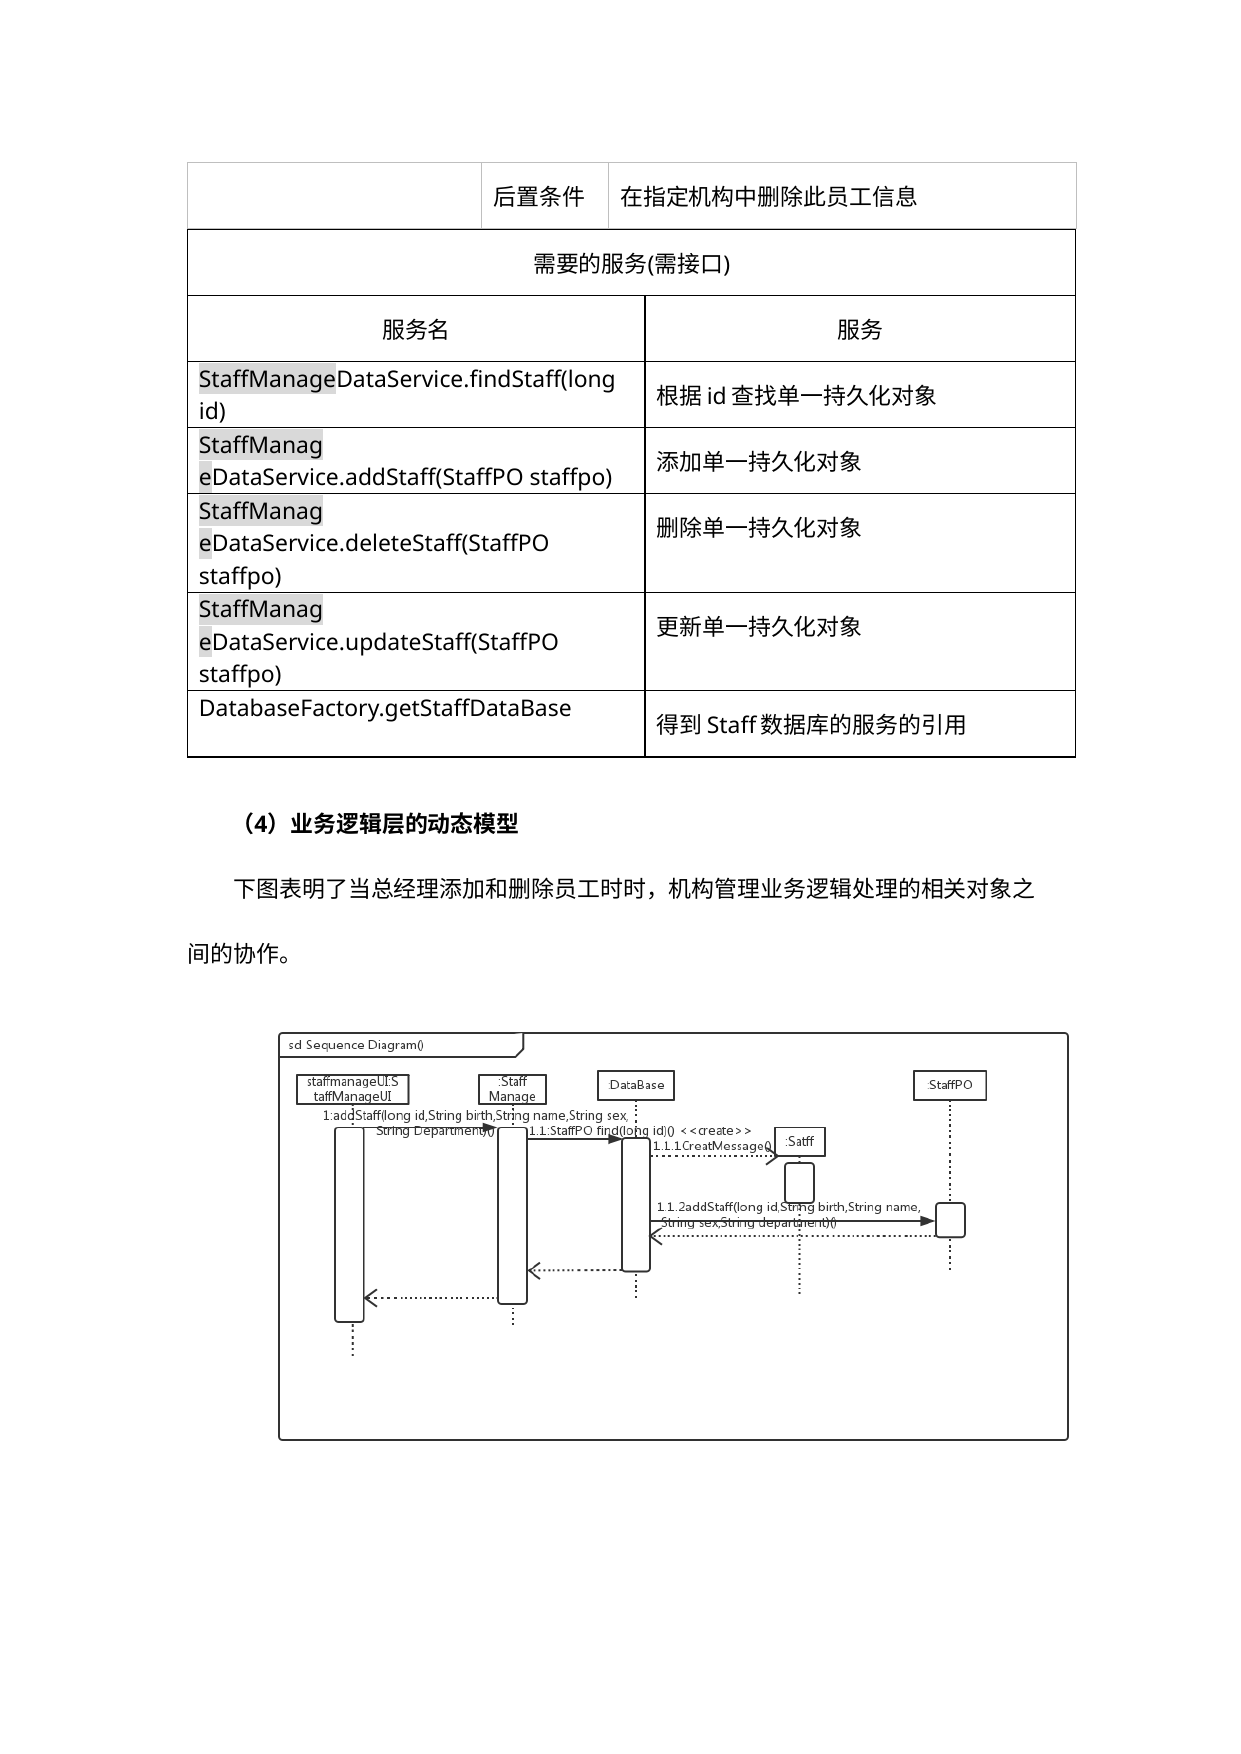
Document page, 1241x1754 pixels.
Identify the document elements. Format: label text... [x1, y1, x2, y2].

table_cell 服务 [646, 296, 1075, 361]
table_cell 删除单一持久化对象 [646, 494, 1075, 592]
table_header 需要的服务(需接口) [188, 230, 1075, 295]
table_cell DatabaseFactory.getStaffDataBase [188, 691, 644, 756]
table_cell 得到Staff数据库的服务的引用 [646, 691, 1075, 756]
table_cell 服务名 [188, 296, 644, 361]
text （4）业务逻辑层的动态模型 [187, 790, 1053, 855]
text 下图表明了当总经理添加和删除员工时时，机构管理业务逻辑处理的相关对象之间的协作。 [187, 855, 1053, 985]
table_cell 更新单一持久化对象 [646, 593, 1075, 690]
table_cell StaffManageDataService.updateStaff(StaffPO staffpo) [188, 593, 644, 690]
picture [233, 988, 1098, 1470]
table_cell 在指定机构中删除此员工信息 [609, 163, 1076, 228]
table_cell 添加单一持久化对象 [646, 428, 1075, 493]
table_cell StaffManageDataService.findStaff(long id) [188, 362, 644, 427]
table_cell 后置条件 [482, 163, 608, 228]
table_cell 根据id查找单一持久化对象 [646, 362, 1075, 427]
table_cell StaffManageDataService.deleteStaff(StaffPO staffpo) [188, 494, 644, 592]
table_cell StaffManageDataService.addStaff(StaffPO staffpo) [188, 428, 644, 493]
